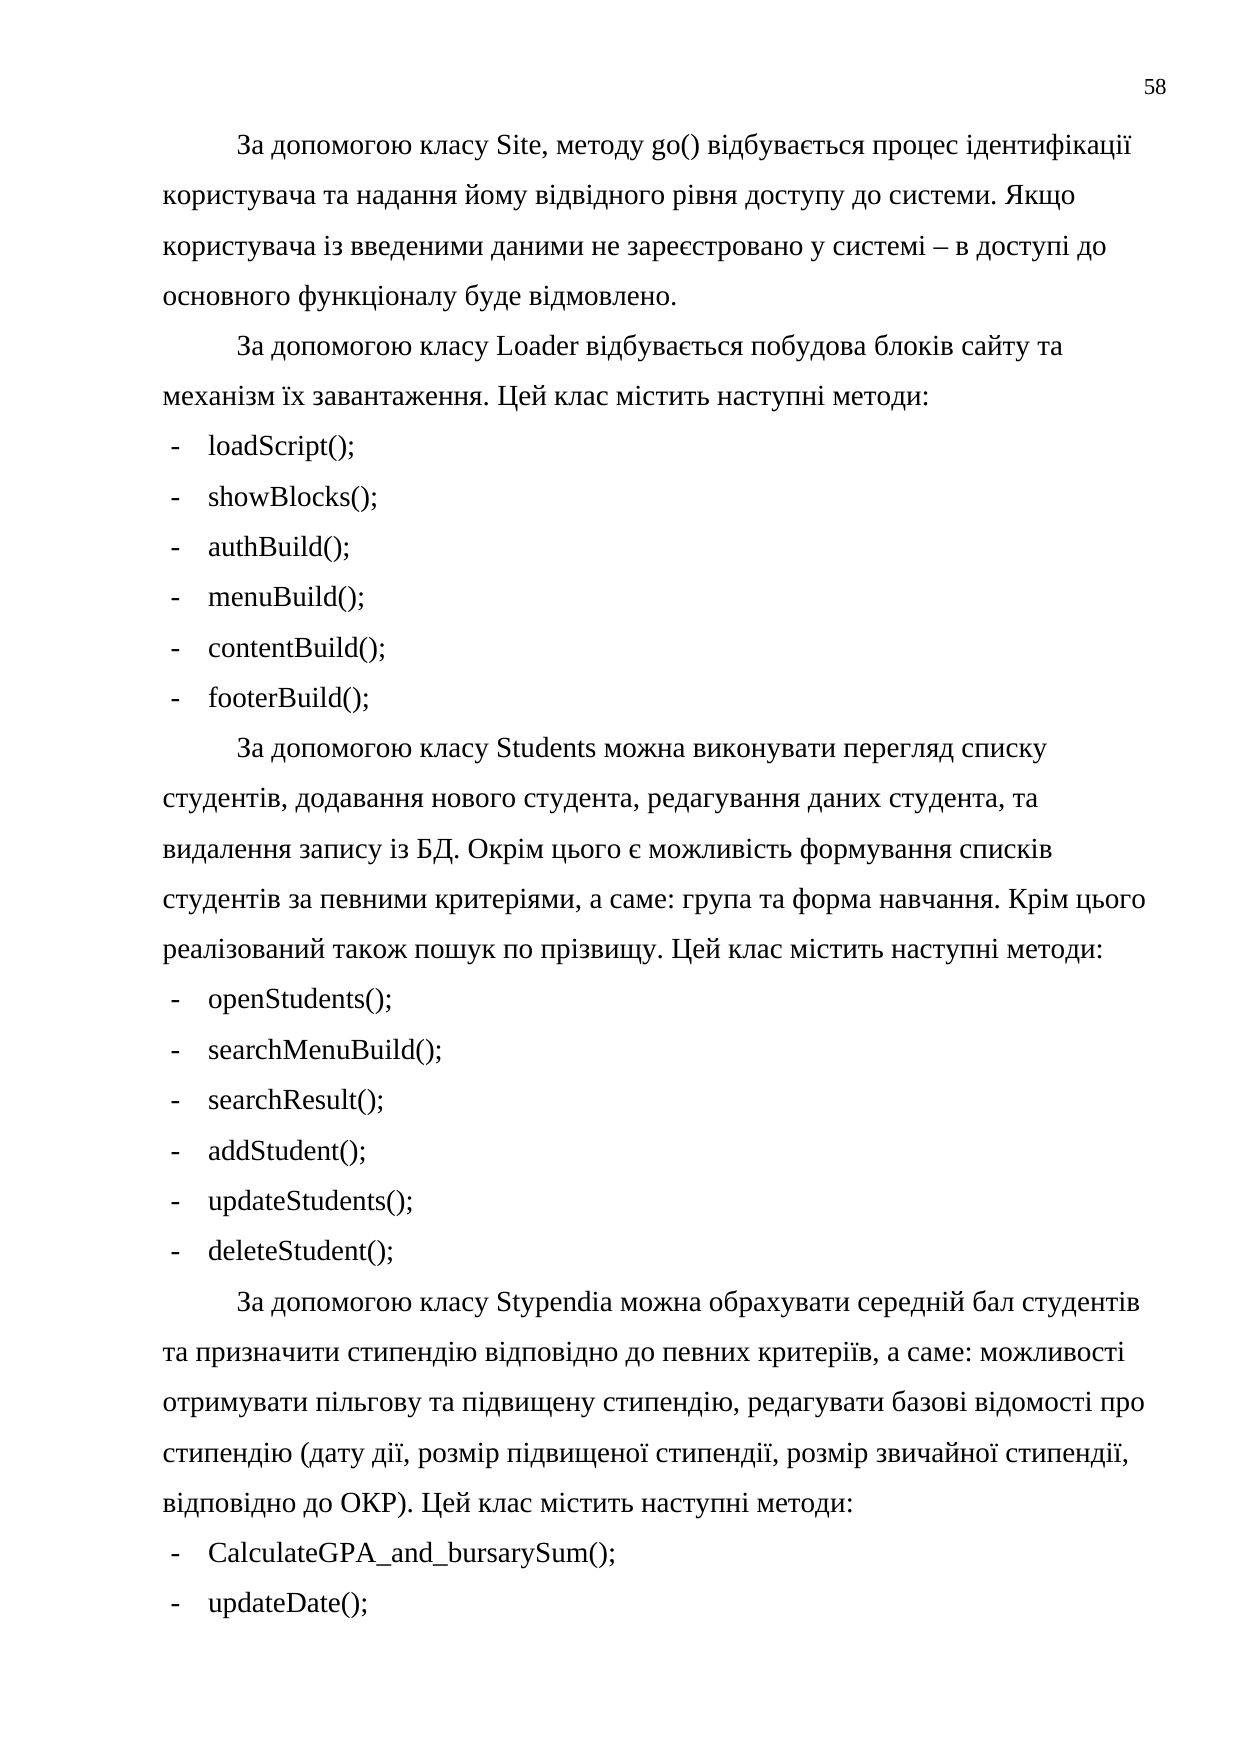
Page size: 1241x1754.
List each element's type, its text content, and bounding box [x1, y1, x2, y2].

text За допомогою класу Students можна виконувати перегляд списку студентів, додавання нового студента, редагування даних студента, та видалення запису із БД. Окрім цього є можливість формування списків студентів за певними критеріями, а саме: група та форма навчання. Крім цього реалізований також пошук по прізвищу. Цей клас містить наступні методи: [162, 730, 1167, 965]
text За допомогою класу Site, методу go() відбувається процес ідентифікації користувача та надання йому відвідного рівня доступу до системи. Якщо користувача із введеними даними не зареєстровано у системі – в доступі до основного функціоналу буде відмовлено. [162, 127, 1167, 311]
list openStudents(); [170, 982, 1221, 1015]
list loadScript(); [170, 428, 1221, 462]
list footerBuild(); [170, 680, 1221, 713]
list searchResult(); [170, 1082, 1221, 1116]
text За допомогою класу Stypendia можна обрахувати середній бал студентів та призначити стипендію відповідно до певних критеріїв, а саме: можливості отримувати пільгову та підвищену стипендію, редагувати базові відомості про стипендію (дату дії, розмір підвищеної стипендії, розмір звичайної стипендії, відповідно до ОКР). Цей клас містить наступні методи: [162, 1284, 1167, 1519]
list deleteStudent(); [170, 1233, 1221, 1267]
list menuBuild(); [170, 579, 1221, 613]
list updateDate(); [170, 1585, 1221, 1619]
list addStudent(); [170, 1133, 1221, 1166]
list searchMenuBuild(); [170, 1032, 1221, 1065]
list updateStudents(); [170, 1183, 1221, 1216]
list authBuild(); [170, 529, 1221, 562]
list contentBuild(); [170, 630, 1221, 663]
list showBlocks(); [170, 479, 1221, 512]
text За допомогою класу Loader відбувається побудова блоків сайту та механізм їх завантаження. Цей клас містить наступні методи: [162, 328, 1166, 412]
list CalculateGPA_and_bursarySum(); [170, 1535, 1221, 1569]
